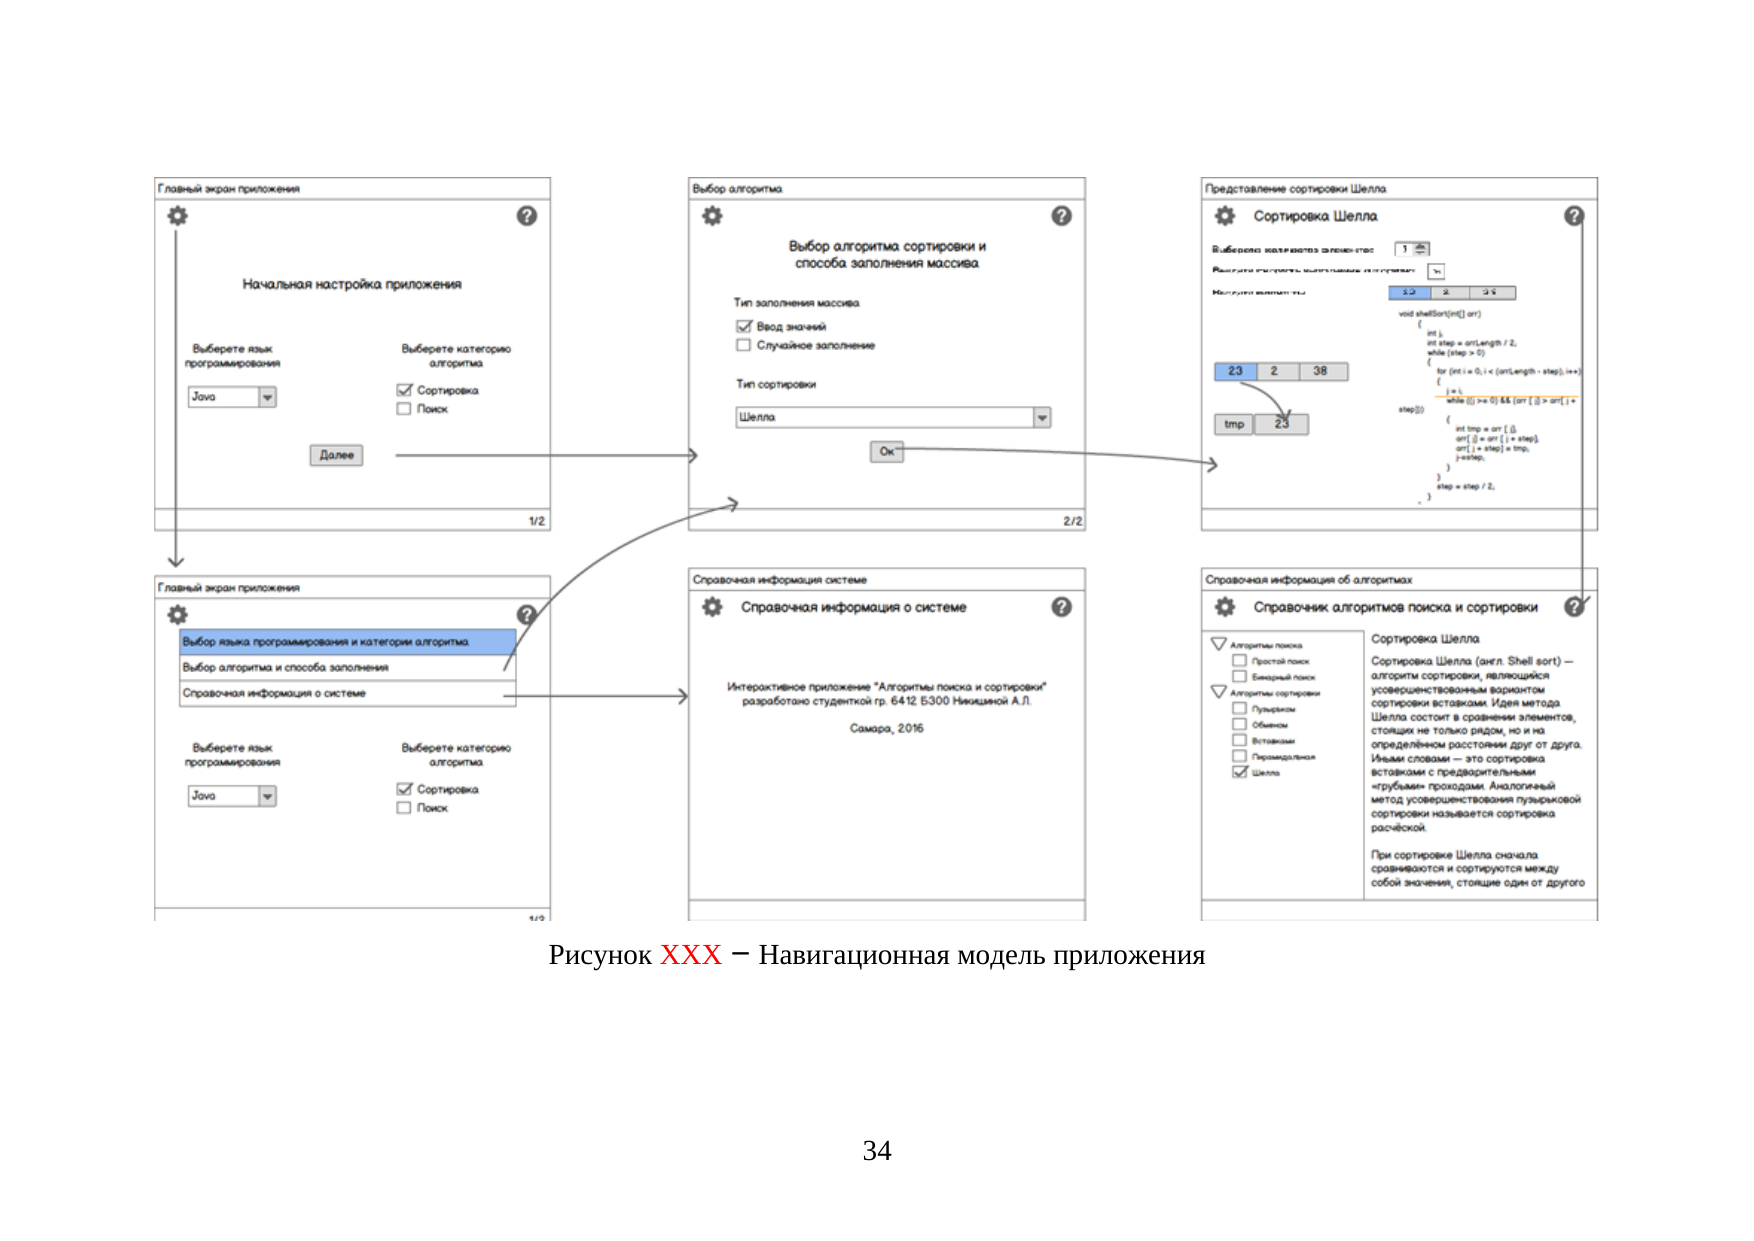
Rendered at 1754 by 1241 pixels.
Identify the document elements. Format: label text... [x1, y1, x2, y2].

text Рисунок ХХХ ‒ Навигационная модель приложения [118, 935, 1636, 971]
picture [154, 177, 1600, 921]
